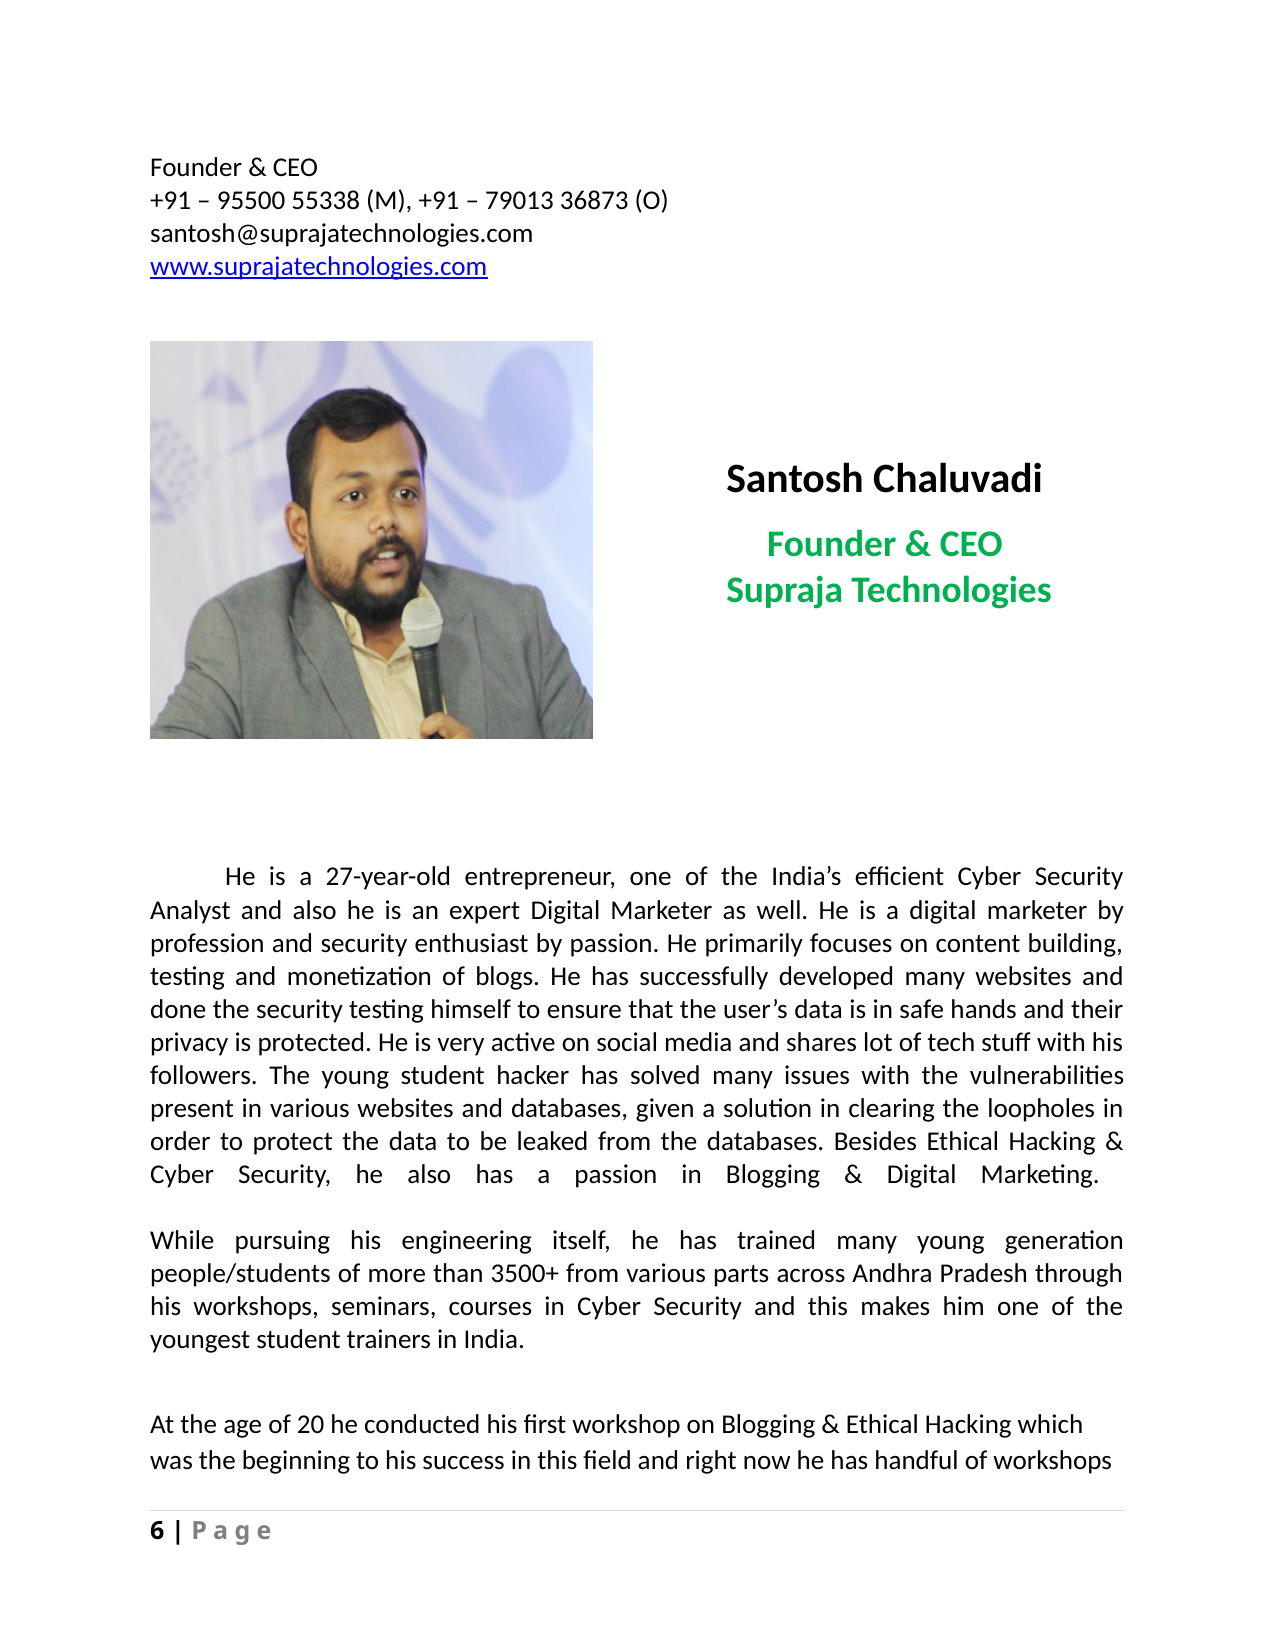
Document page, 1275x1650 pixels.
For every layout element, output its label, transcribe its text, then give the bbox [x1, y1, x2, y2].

text Founder & CEO Supraja Technologies [726, 520, 1125, 611]
text He is a 27-year-old entrepreneur, one of the India’s efficient Cyber Security Analyst and also he is an expert Digital Marketer as well. He is a digital marketer by profession and security enthusiast by passion. He primarily focuses on content building, testing and monetization of blogs. He has successfully developed many websites and done the security testing himself to ensure that the user’s data is in safe hands and their privacy is protected. He is very active on social media and shares lot of tech stuff with his followers. The young student hacker has solved many issues with the vulnerabilities present in various websites and databases, given a solution in clearing the loopholes in order to protect the data to be leaked from the databases. Besides Ethical Hacking & Cyber Security, he also has a passion in Blogging & Digital Marketing. While pursuing his engineering itself, he has trained many young generation people/students of more than 3500+ from various parts across Andhra Pradesh through his workshops, seminars, courses in Cyber Security and this makes him one of the youngest student trainers in India. [150, 822, 1125, 1355]
text www.suprajatechnologies.com [150, 249, 1125, 282]
picture [150, 341, 593, 739]
text santosh@suprajatechnologies.com [150, 216, 1125, 249]
text Founder & CEO [150, 150, 1125, 183]
text +91 – 95500 55338 (M), +91 – 79013 36873 (O) [150, 183, 1125, 216]
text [150, 1372, 1125, 1476]
text Santosh Chaluvadi [726, 452, 1125, 503]
